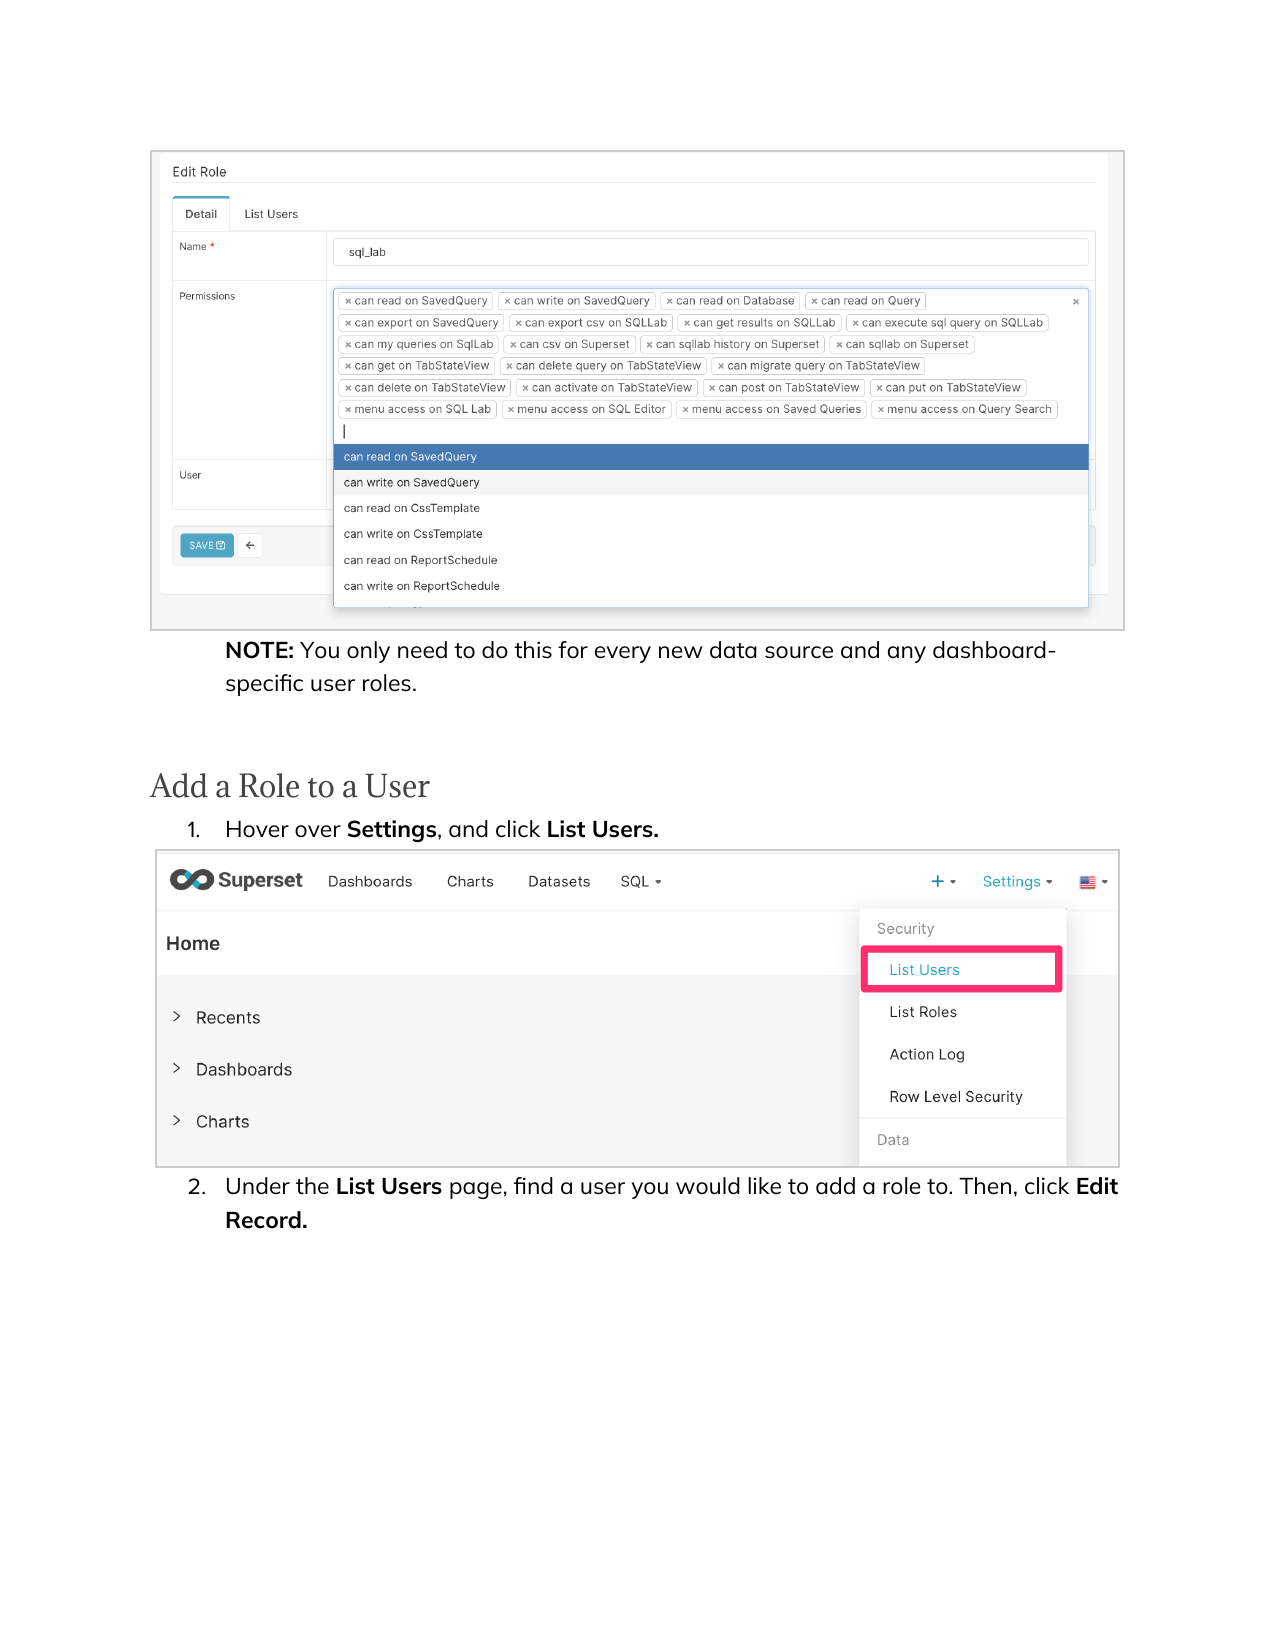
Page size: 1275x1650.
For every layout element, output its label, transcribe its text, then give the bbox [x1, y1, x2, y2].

text NOTE: You only need to do this for every new data source and any dashboard-specific user roles. [225, 635, 1125, 697]
list Under the List Users page, find a user you would like to add a role to. Then, click Edit Record. [187, 1172, 1125, 1234]
picture [152, 152, 1123, 629]
list Hover over Settings, and click List Users. [187, 814, 1125, 844]
picture [157, 851, 1118, 1166]
subtitle Add a Role to a User [150, 767, 1125, 806]
